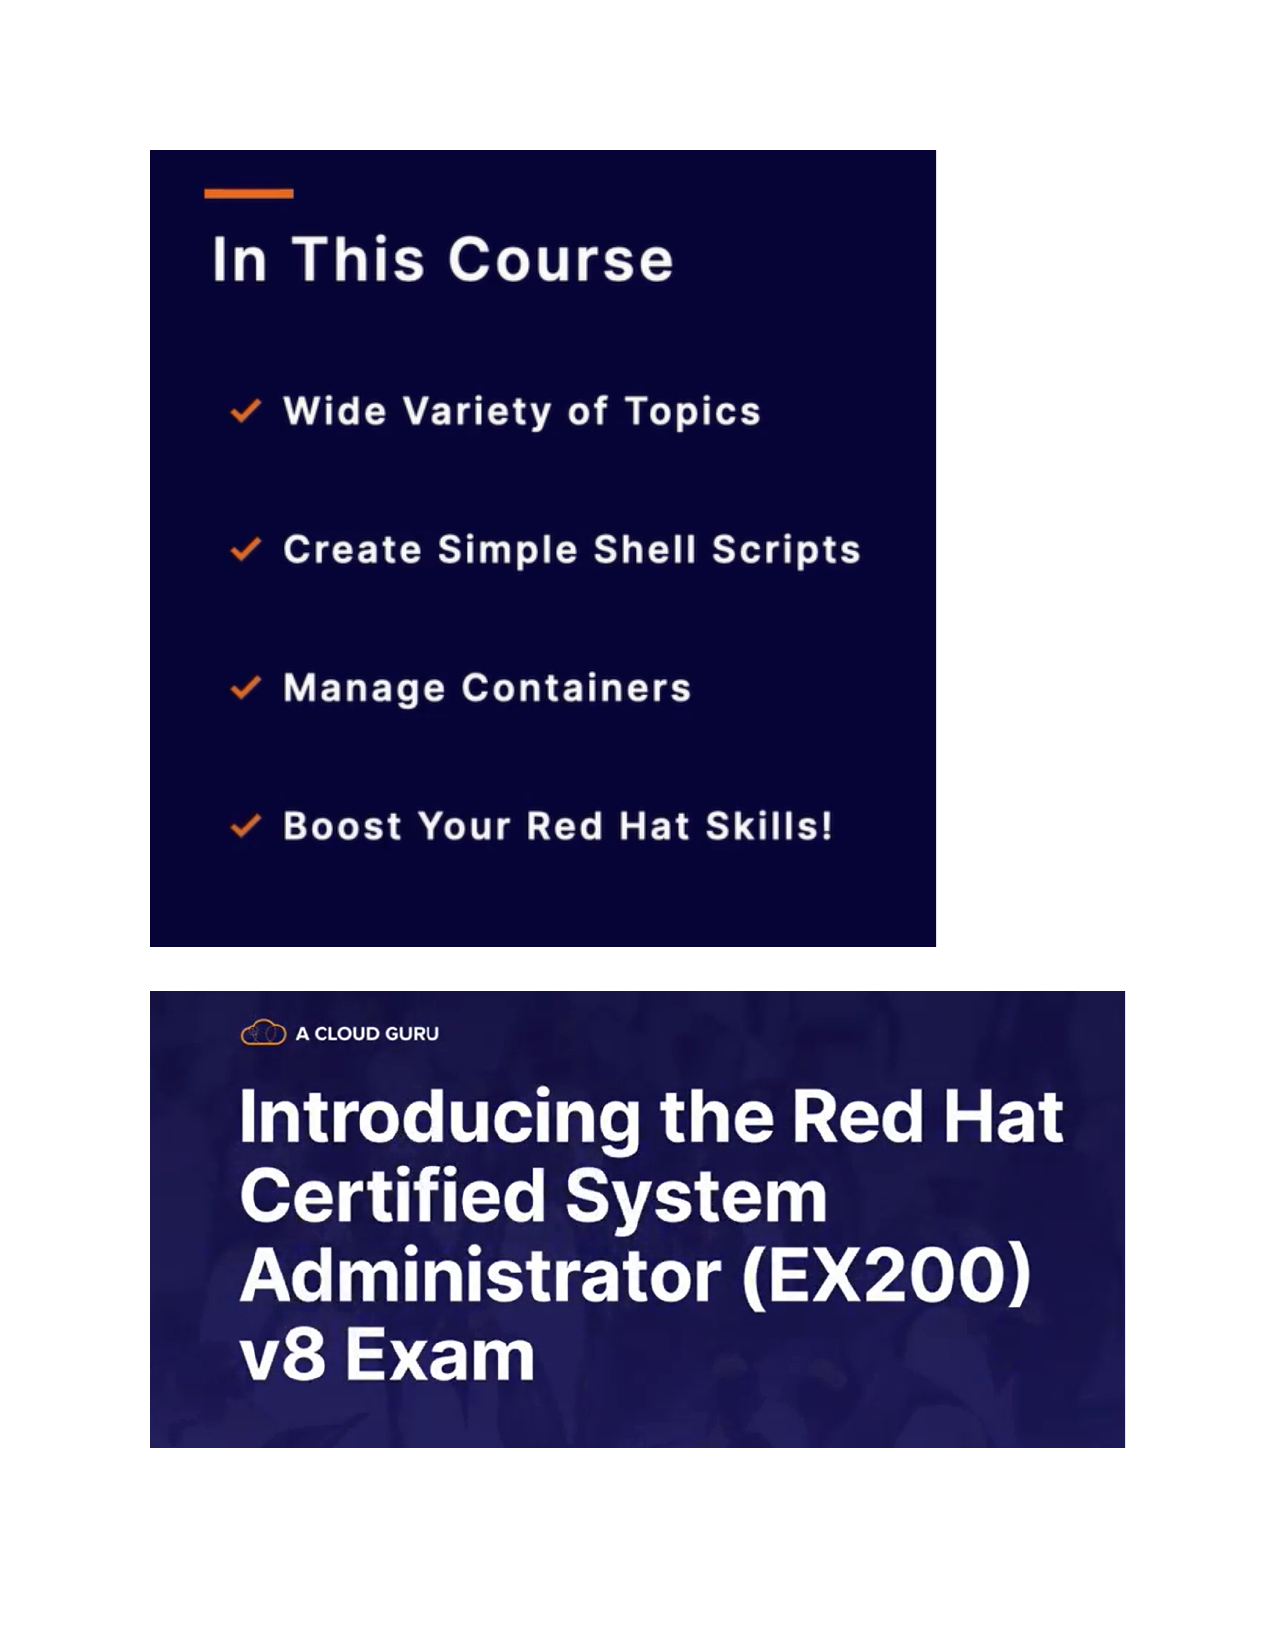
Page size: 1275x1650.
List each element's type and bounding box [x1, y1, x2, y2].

picture [150, 150, 937, 947]
picture [150, 991, 1125, 1448]
